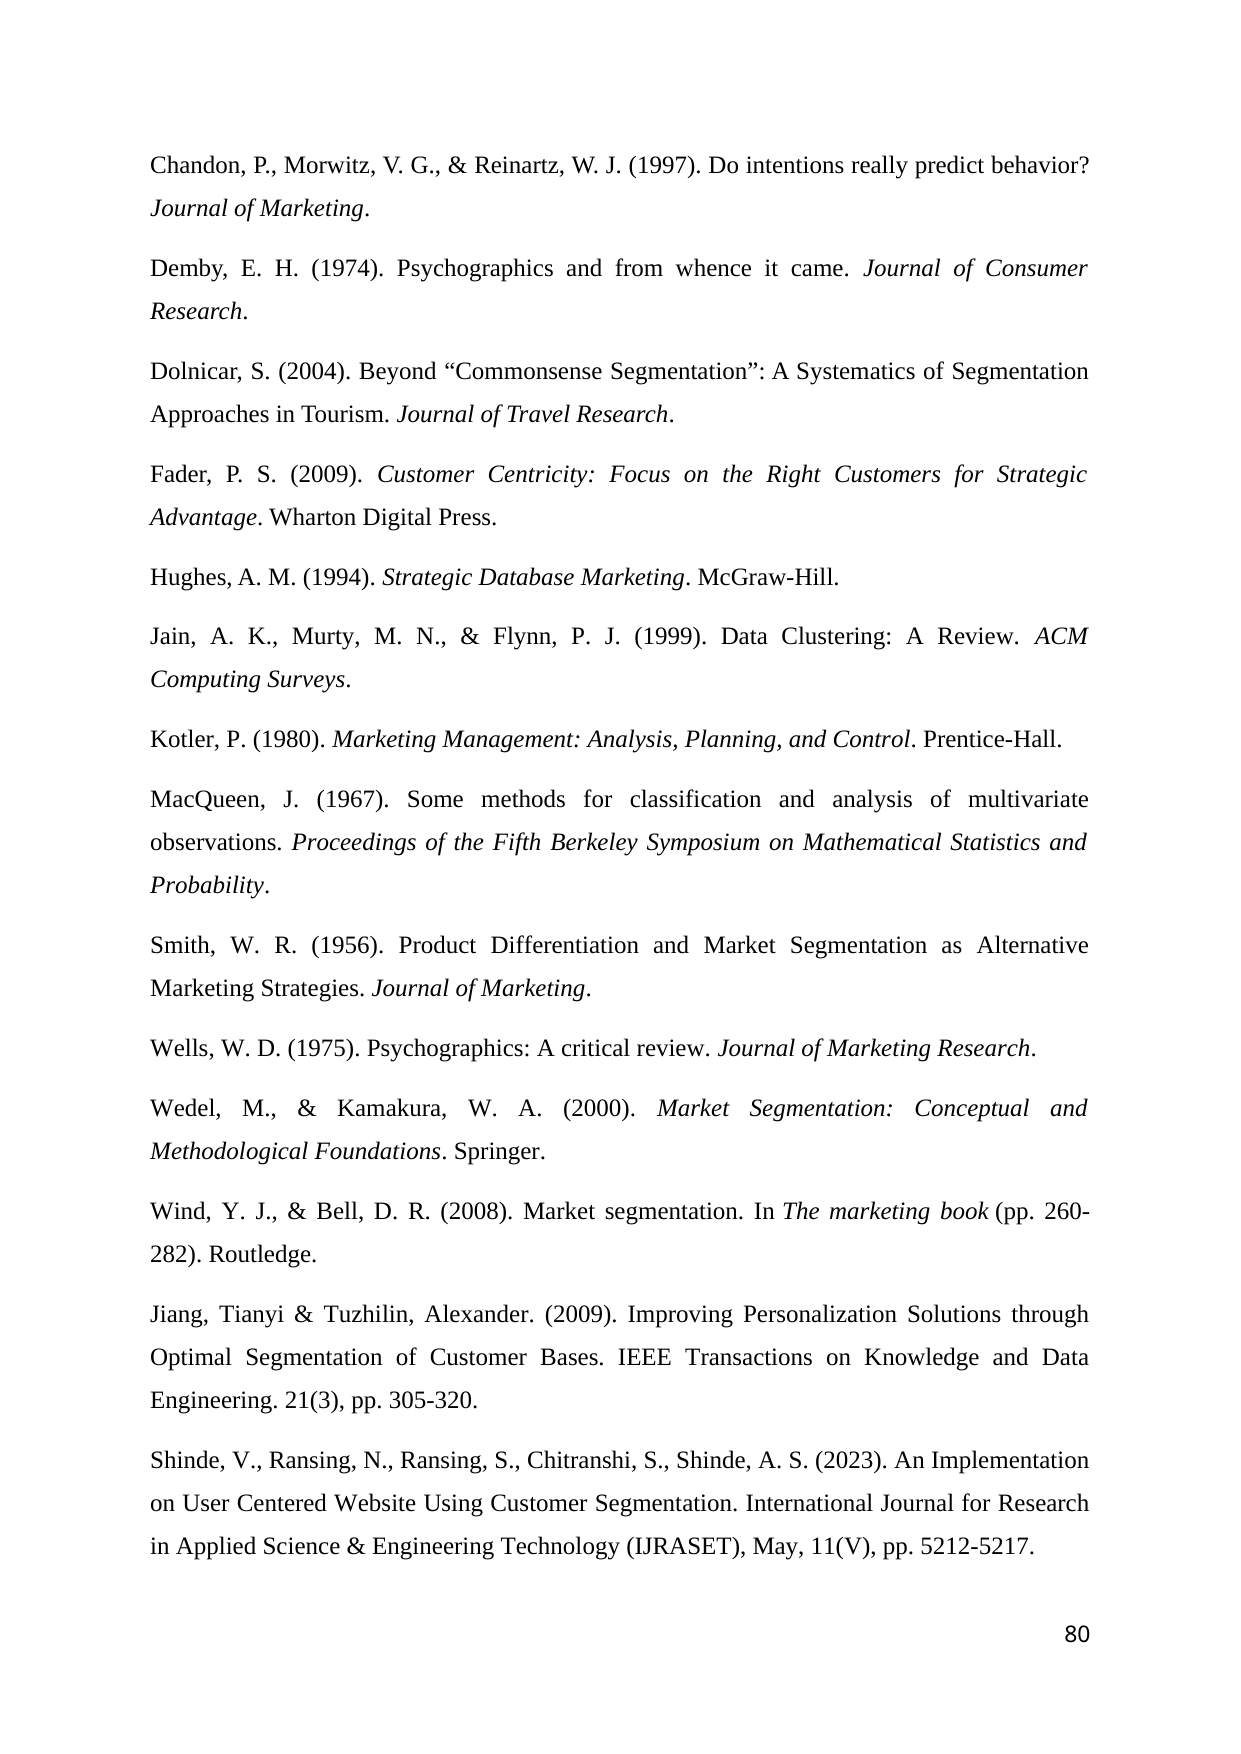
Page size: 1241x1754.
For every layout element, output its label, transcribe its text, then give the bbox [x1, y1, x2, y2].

text Wind, Y. J., & Bell, D. R. (2008). Market segmentation. In The marketing book (pp. 260-282). Routledge. [150, 1196, 1090, 1268]
text MacQueen, J. (1967). Some methods for classification and analysis of multivariate observations. Proceedings of the Fifth Berkeley Symposium on Mathematical Statistics and Probability. [150, 784, 1090, 899]
text Hughes, A. M. (1994). Strategic Database Marketing. McGraw-Hill. [150, 562, 1090, 590]
text Fader, P. S. (2009). Customer Centricity: Focus on the Right Customers for Strategic Advantage. Wharton Digital Press. [150, 459, 1090, 531]
text Chandon, P., Morwitz, V. G., & Reinartz, W. J. (1997). Do intentions really predict behavior? Journal of Marketing. [150, 150, 1090, 222]
text Kotler, P. (1980). Marketing Management: Analysis, Planning, and Control. Prentice-Hall. [150, 724, 1090, 753]
text Dolnicar, S. (2004). Beyond “Commonsense Segmentation”: A Systematics of Segmentation Approaches in Tourism. Journal of Travel Research. [150, 356, 1090, 428]
text Wedel, M., & Kamakura, W. A. (2000). Market Segmentation: Conceptual and Methodological Foundations. Springer. [150, 1093, 1090, 1165]
text Smith, W. R. (1956). Product Differentiation and Market Segmentation as Alternative Marketing Strategies. Journal of Marketing. [150, 930, 1090, 1002]
text Jain, A. K., Murty, M. N., & Flynn, P. J. (1999). Data Clustering: A Review. ACM Computing Surveys. [150, 621, 1090, 693]
text Wells, W. D. (1975). Psychographics: A critical review. Journal of Marketing Research. [150, 1033, 1090, 1062]
text Demby, E. H. (1974). Psychographics and from whence it came. Journal of Consumer Research. [150, 253, 1090, 325]
